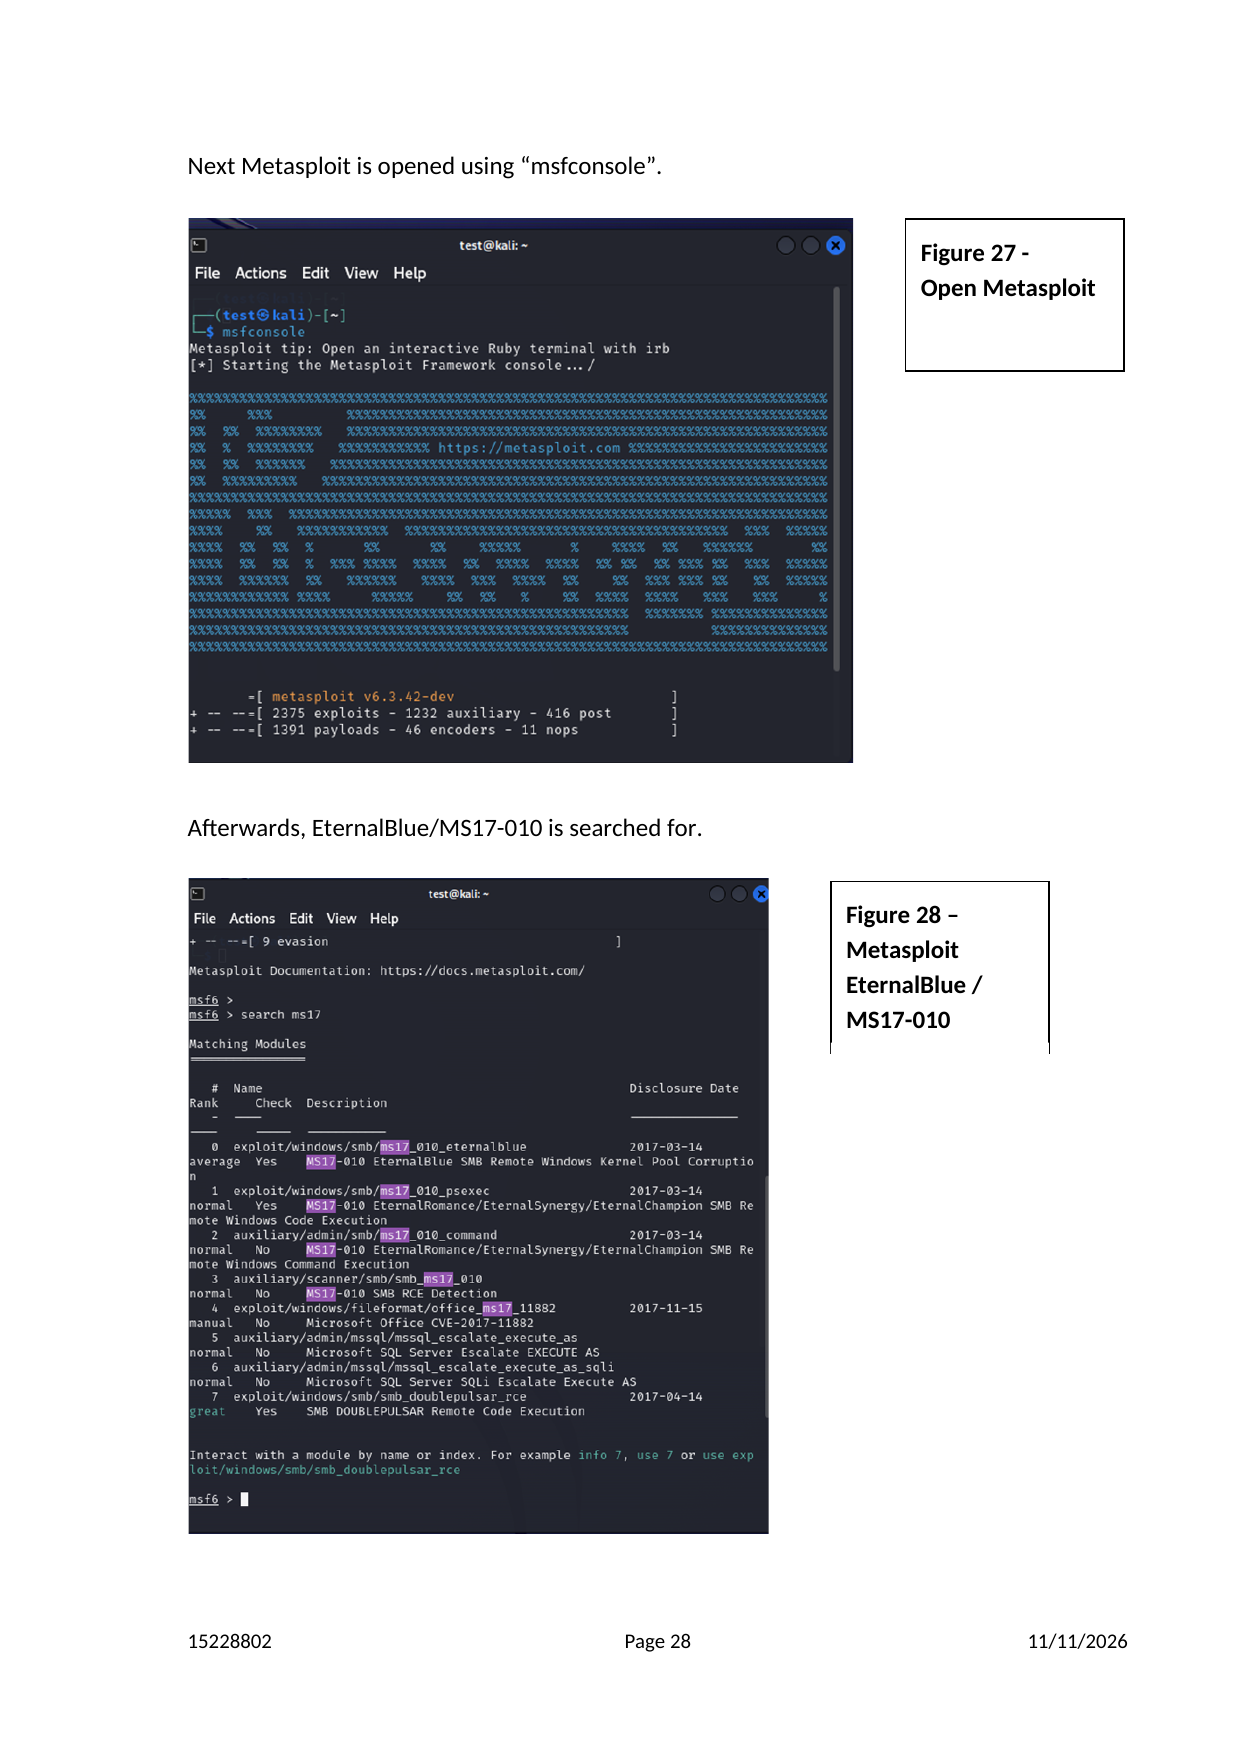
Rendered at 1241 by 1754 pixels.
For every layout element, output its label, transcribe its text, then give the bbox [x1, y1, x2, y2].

text Afterwards, EternalBlue/MS17-010 is searched for. [187, 812, 1053, 843]
picture [187, 218, 854, 761]
text Next Metasploit is opened using “msfconsole”. [187, 150, 1053, 181]
picture [187, 878, 769, 1532]
